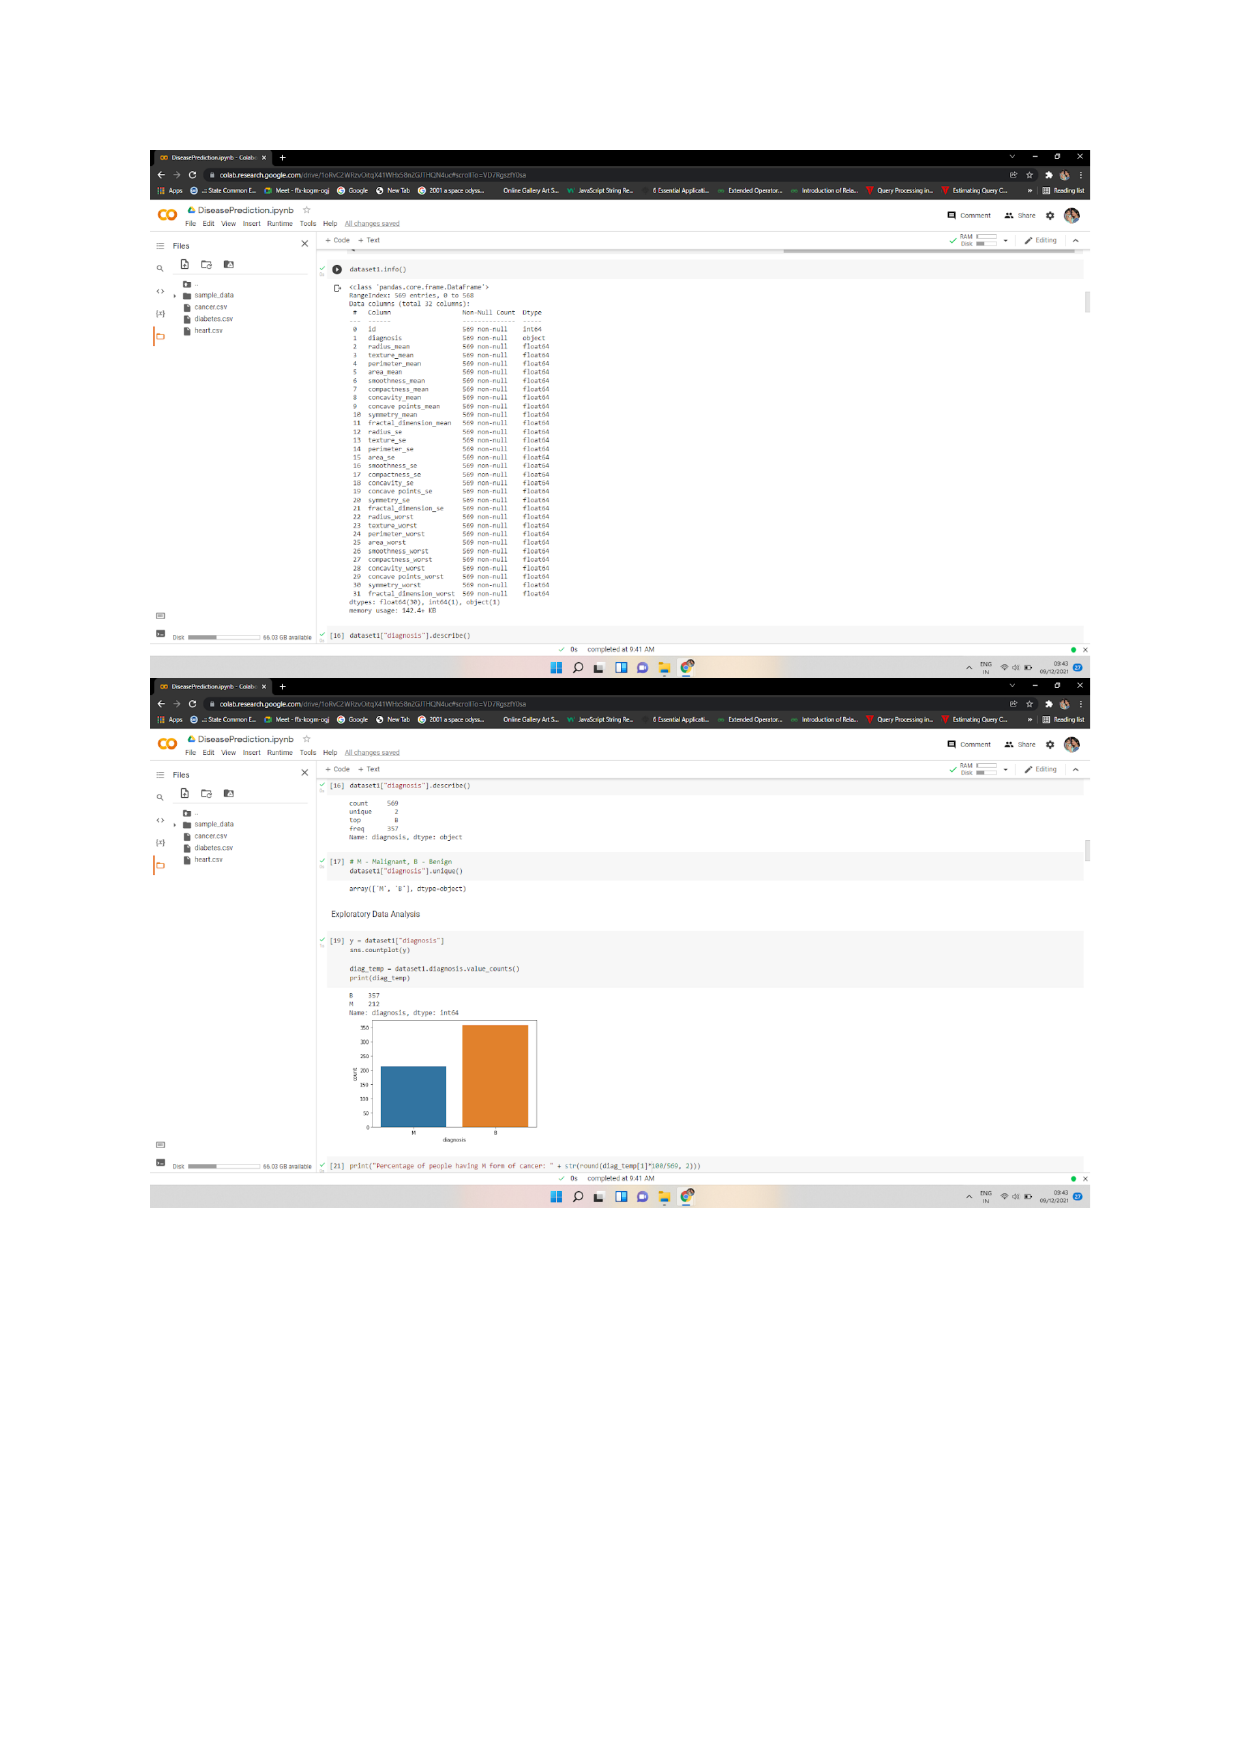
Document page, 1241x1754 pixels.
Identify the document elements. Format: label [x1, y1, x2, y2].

picture [150, 150, 1091, 1208]
